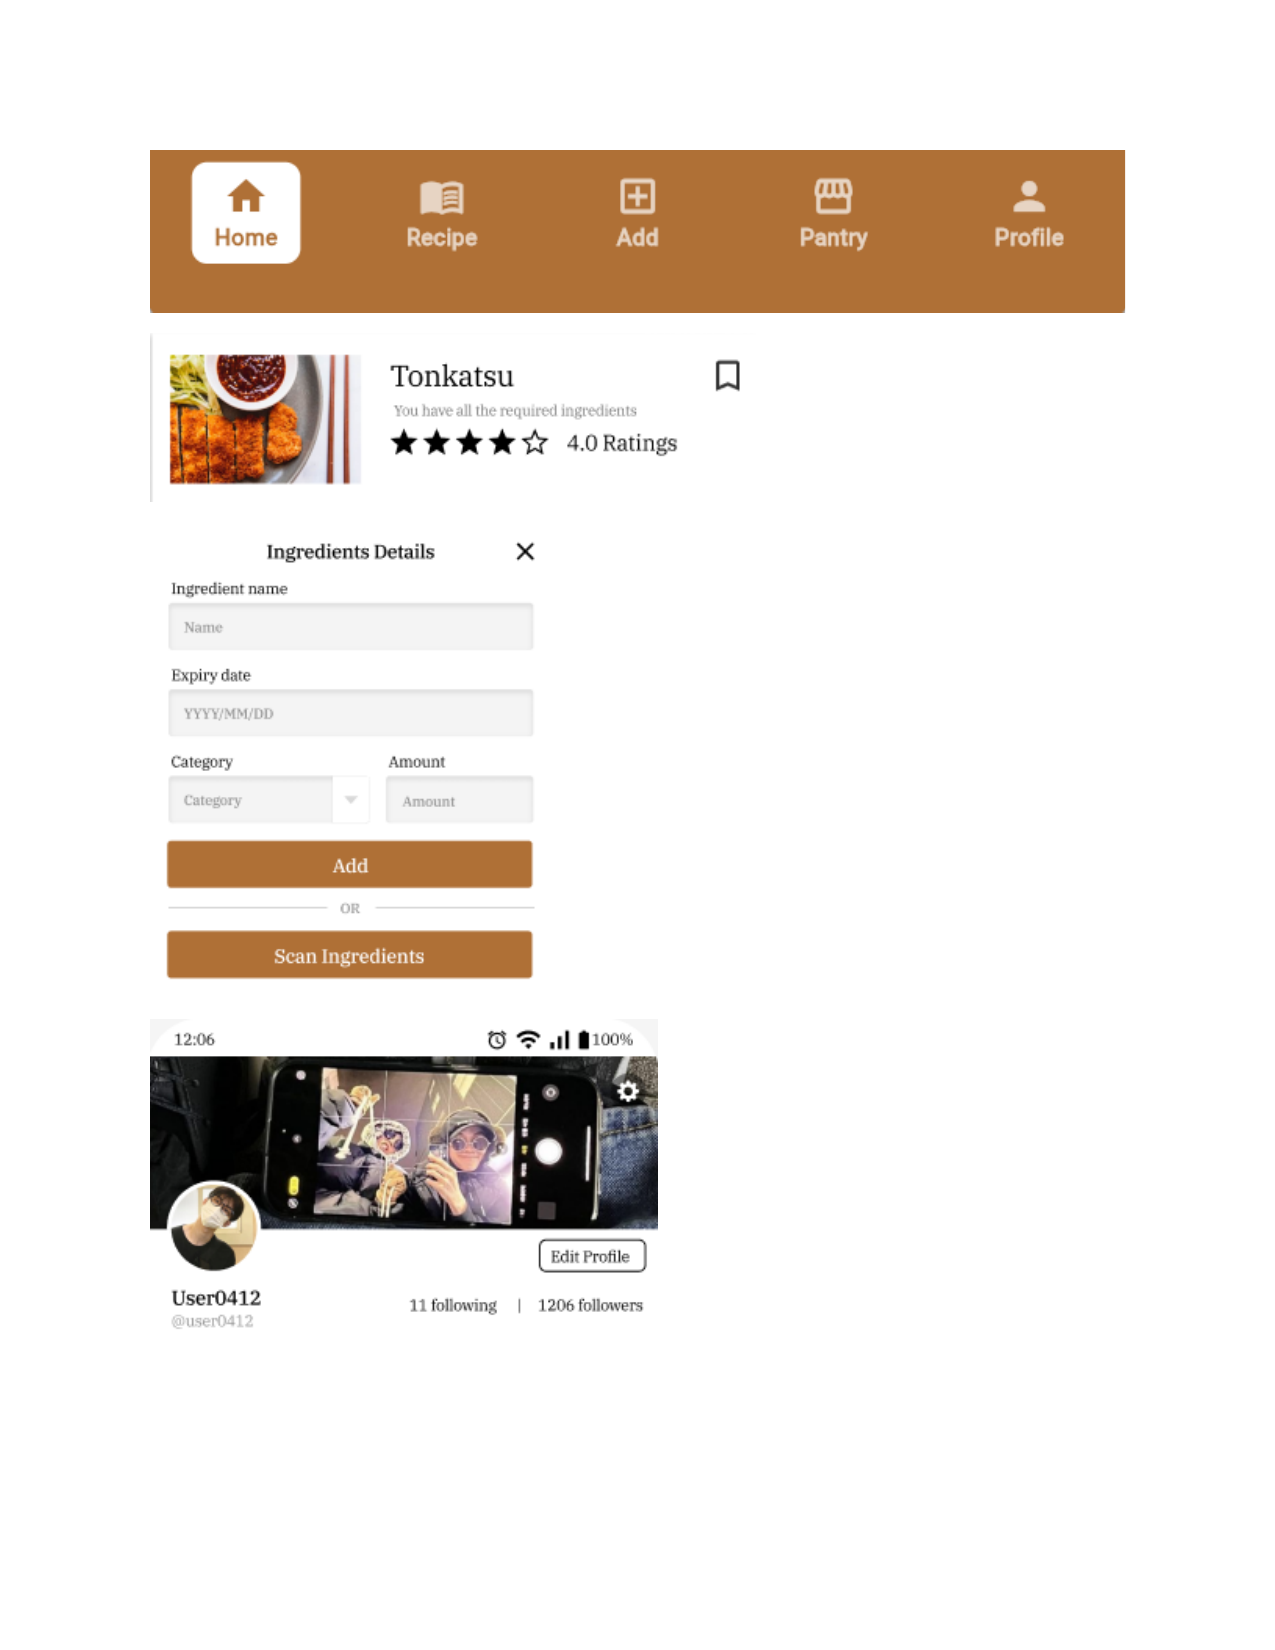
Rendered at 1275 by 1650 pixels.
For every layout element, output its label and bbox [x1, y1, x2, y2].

picture [150, 522, 552, 998]
picture [150, 1019, 658, 1337]
picture [150, 150, 1125, 313]
picture [150, 333, 757, 502]
